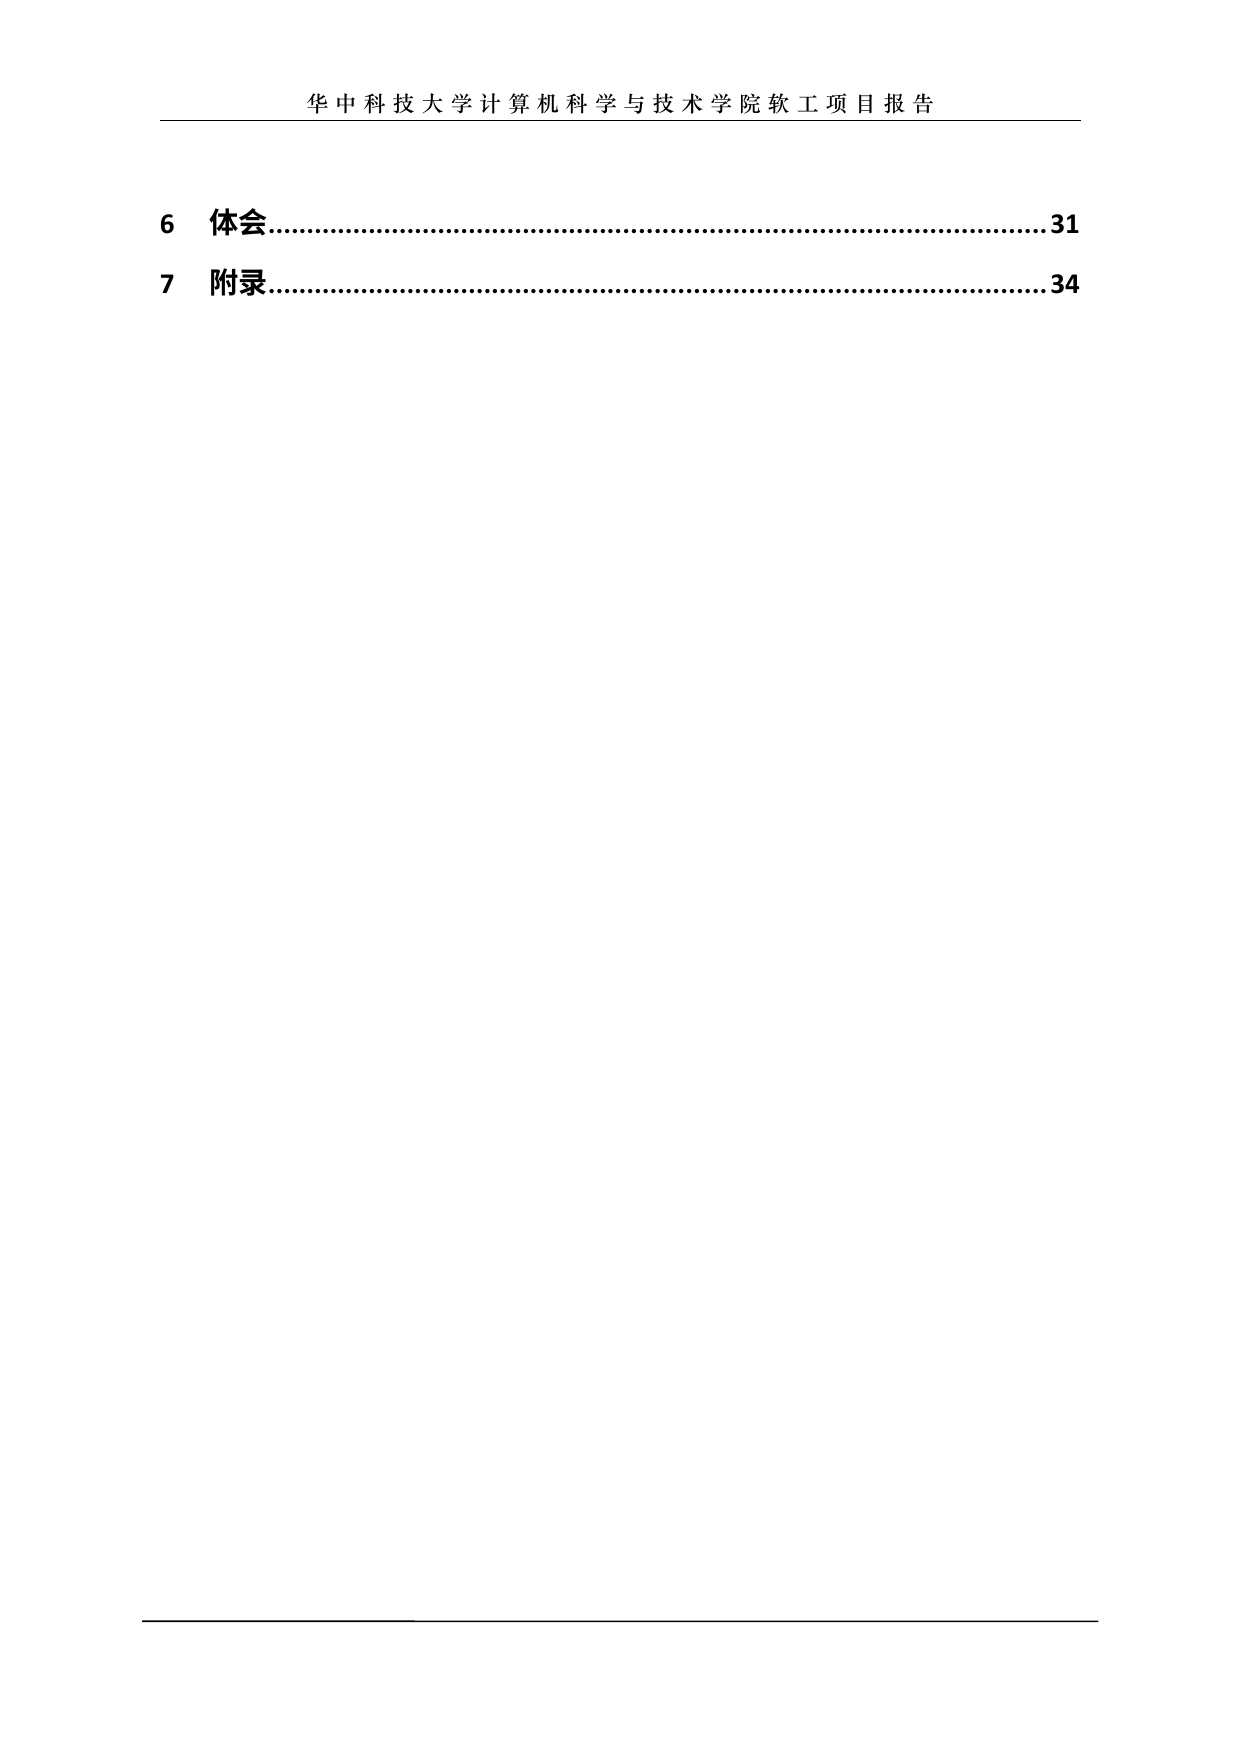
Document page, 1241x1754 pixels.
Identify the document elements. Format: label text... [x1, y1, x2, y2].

text 7 附录 34 [159, 257, 1081, 305]
text 6 体会 31 [159, 197, 1081, 245]
